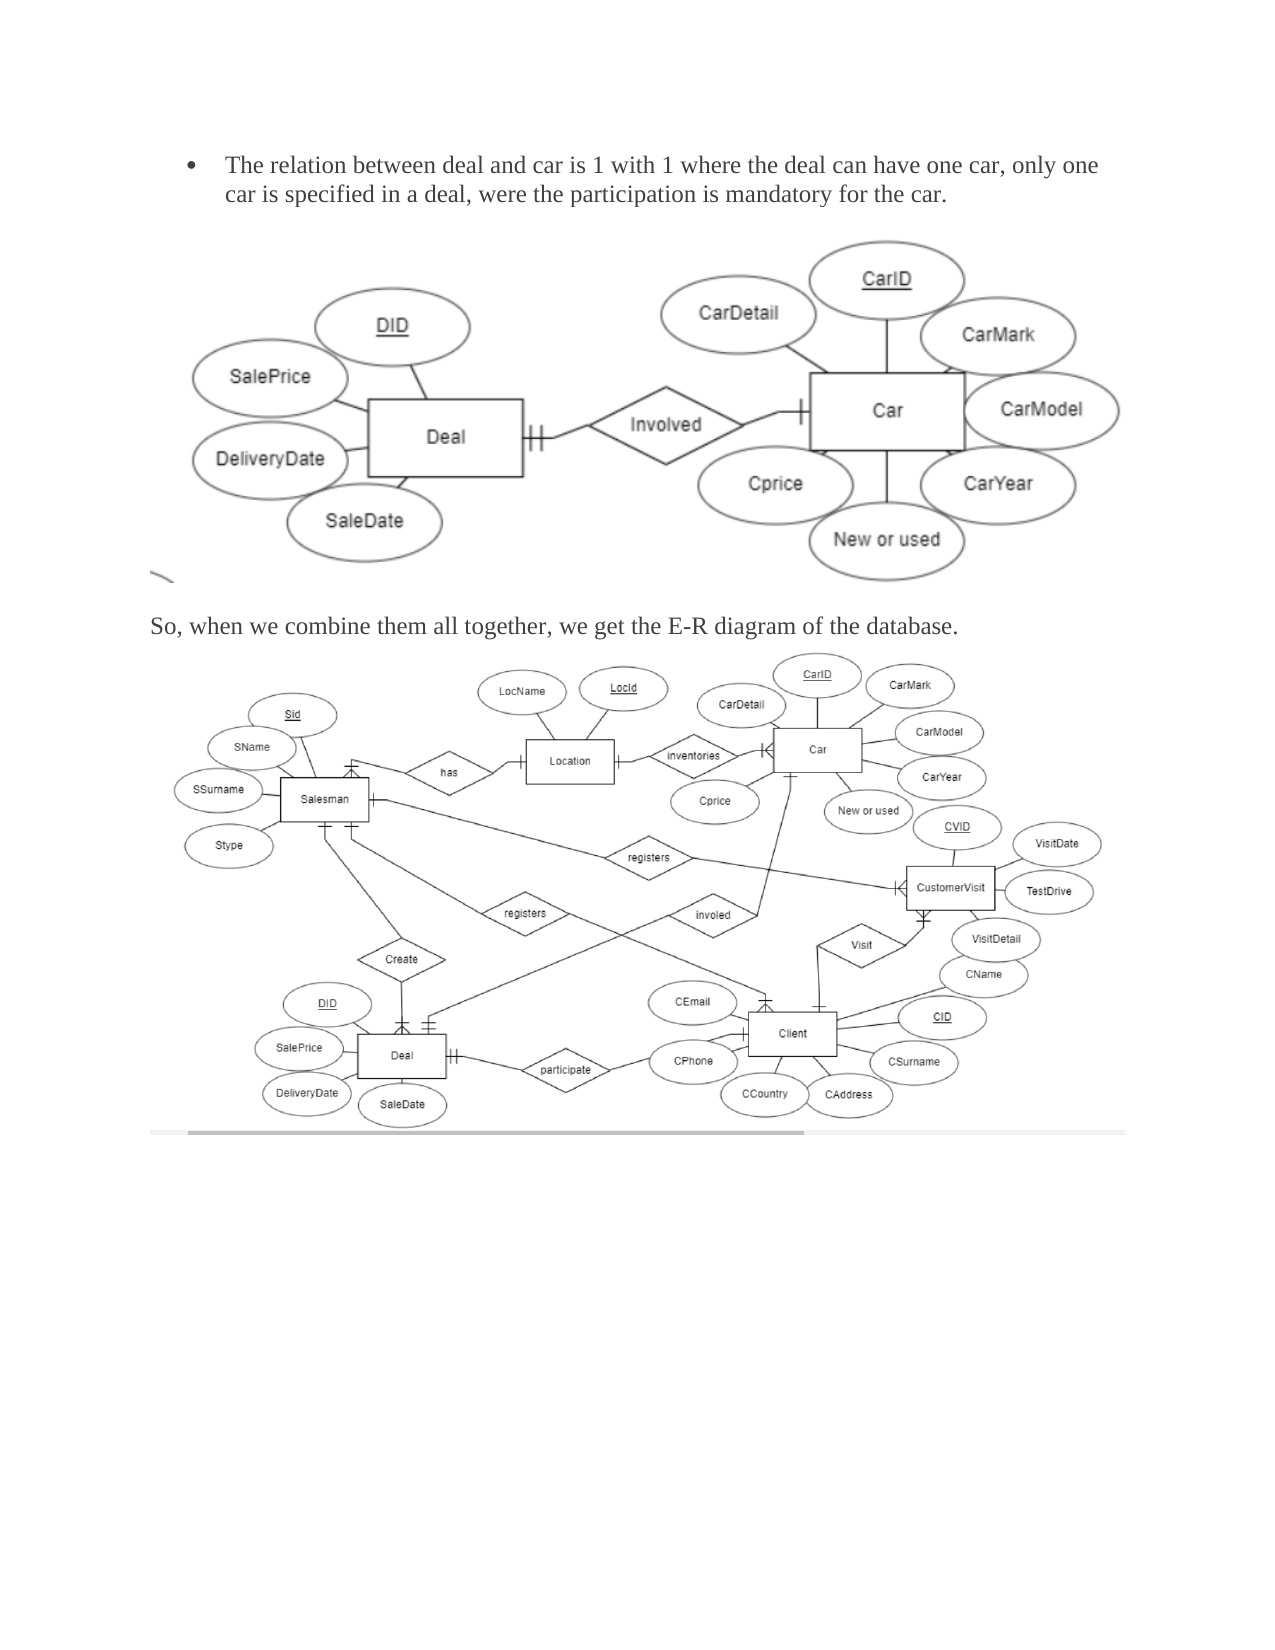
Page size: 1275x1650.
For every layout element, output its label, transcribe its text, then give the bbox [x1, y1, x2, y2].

list The relation between deal and car is 1 with 1 where the deal can have one car, only one car is specified in a deal, were the participation is mandatory for the car. [187, 150, 1125, 207]
text So, when we combine them all together, we get the E-R diagram of the database. [150, 611, 1125, 640]
picture [150, 207, 1124, 583]
picture [150, 640, 1125, 1135]
